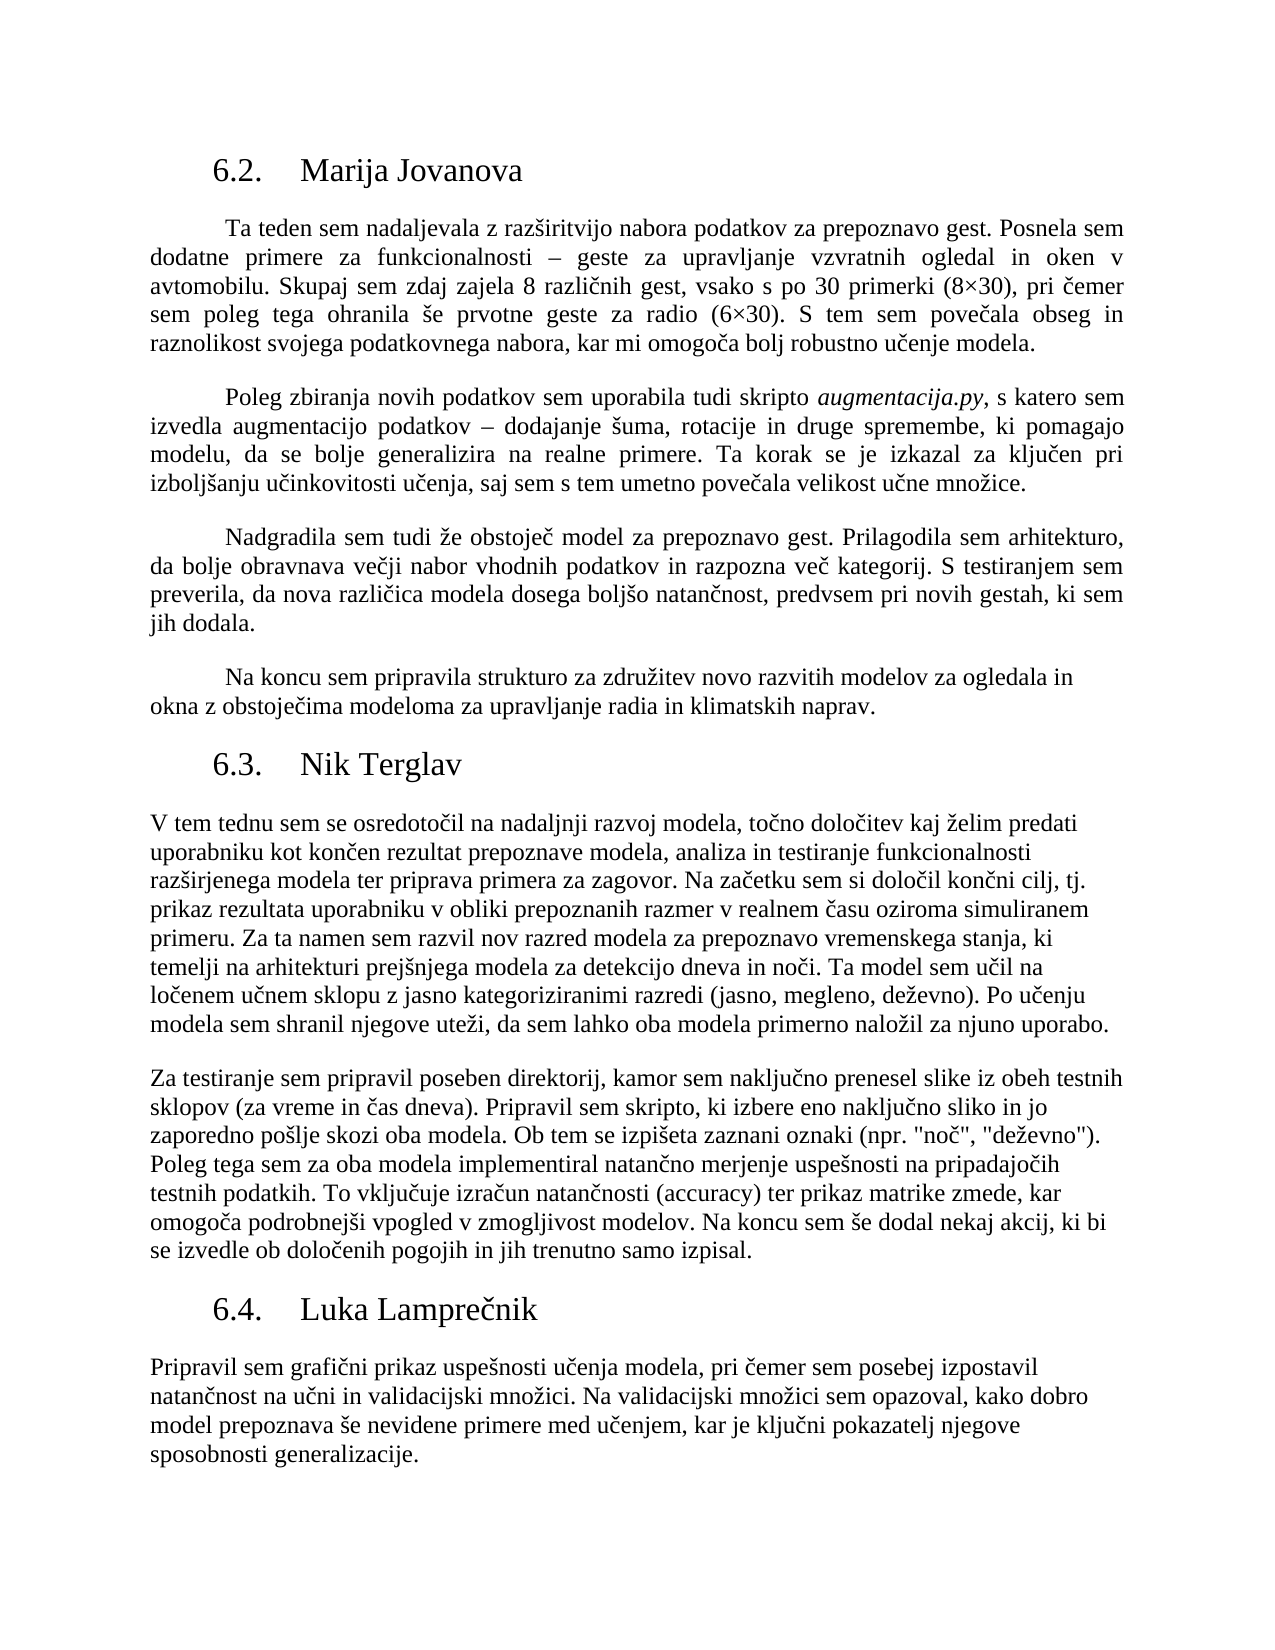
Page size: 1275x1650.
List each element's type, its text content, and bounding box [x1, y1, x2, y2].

text Ta teden sem nadaljevala z razširitvijo nabora podatkov za prepoznavo gest. Posnela sem dodatne primere za funkcionalnosti – geste za upravljanje vzvratnih ogledal in oken v avtomobilu. Skupaj sem zdaj zajela 8 različnih gest, vsako s po 30 primerki (8×30), pri čemer sem poleg tega ohranila še prvotne geste za radio (6×30). S tem sem povečala obseg in raznolikost svojega podatkovnega nabora, kar mi omogoča bolj robustno učenje modela. [150, 213, 1125, 357]
list Marija Jovanova [262, 150, 1125, 188]
text Poleg zbiranja novih podatkov sem uporabila tudi skripto augmentacija.py, s katero sem izvedla augmentacijo podatkov – dodajanje šuma, rotacije in druge spremembe, ki pomagajo modelu, da se bolje generalizira na realne primere. Ta korak se je izkazal za ključen pri izboljšanju učinkovitosti učenja, saj sem s tem umetno povečala velikost učne množice. [150, 382, 1125, 497]
list Nik Terglav [262, 744, 1125, 783]
text V tem tednu sem se osredotočil na nadaljnji razvoj modela, točno določitev kaj želim predati uporabniku kot končen rezultat prepoznave modela, analiza in testiranje funkcionalnosti razširjenega modela ter priprava primera za zagovor. Na začetku sem si določil končni cilj, tj. prikaz rezultata uporabniku v obliki prepoznanih razmer v realnem času oziroma simuliranem primeru. Za ta namen sem razvil nov razred modela za prepoznavo vremenskega stanja, ki temelji na arhitekturi prejšnjega modela za detekcijo dneva in noči. Ta model sem učil na ločenem učnem sklopu z jasno kategoriziranimi razredi (jasno, megleno, deževno). Po učenju modela sem shranil njegove uteži, da sem lahko oba modela primerno naložil za njuno uporabo. [150, 808, 1125, 1038]
text Za testiranje sem pripravil poseben direktorij, kamor sem naključno prenesel slike iz obeh testnih sklopov (za vreme in čas dneva). Pripravil sem skripto, ki izbere eno naključno sliko in jo zaporedno pošlje skozi oba modela. Ob tem se izpišeta zaznani oznaki (npr. "noč", "deževno"). Poleg tega sem za oba modela implementiral natančno merjenje uspešnosti na pripadajočih testnih podatkih. To vključuje izračun natančnosti (accuracy) ter prikaz matrike zmede, kar omogoča podrobnejši vpogled v zmogljivost modelov. Na koncu sem še dodal nekaj akcij, ki bi se izvedle ob določenih pogojih in jih trenutno samo izpisal. [150, 1063, 1125, 1264]
text Na koncu sem pripravila strukturo za združitev novo razvitih modelov za ogledala in okna z obstoječima modeloma za upravljanje radia in klimatskih naprav. [150, 662, 1125, 719]
text Pripravil sem grafični prikaz uspešnosti učenja modela, pri čemer sem posebej izpostavil natančnost na učni in validacijski množici. Na validacijski množici sem opazoval, kako dobro model prepoznava še nevidene primere med učenjem, kar je ključni pokazatelj njegove sposobnosti generalizacije. [150, 1352, 1125, 1467]
list Luka Lamprečnik [262, 1289, 1125, 1327]
text Nadgradila sem tudi že obstoječ model za prepoznavo gest. Prilagodila sem arhitekturo, da bolje obravnava večji nabor vhodnih podatkov in razpozna več kategorij. S testiranjem sem preverila, da nova različica modela dosega boljšo natančnost, predvsem pri novih gestah, ki sem jih dodala. [150, 522, 1125, 637]
